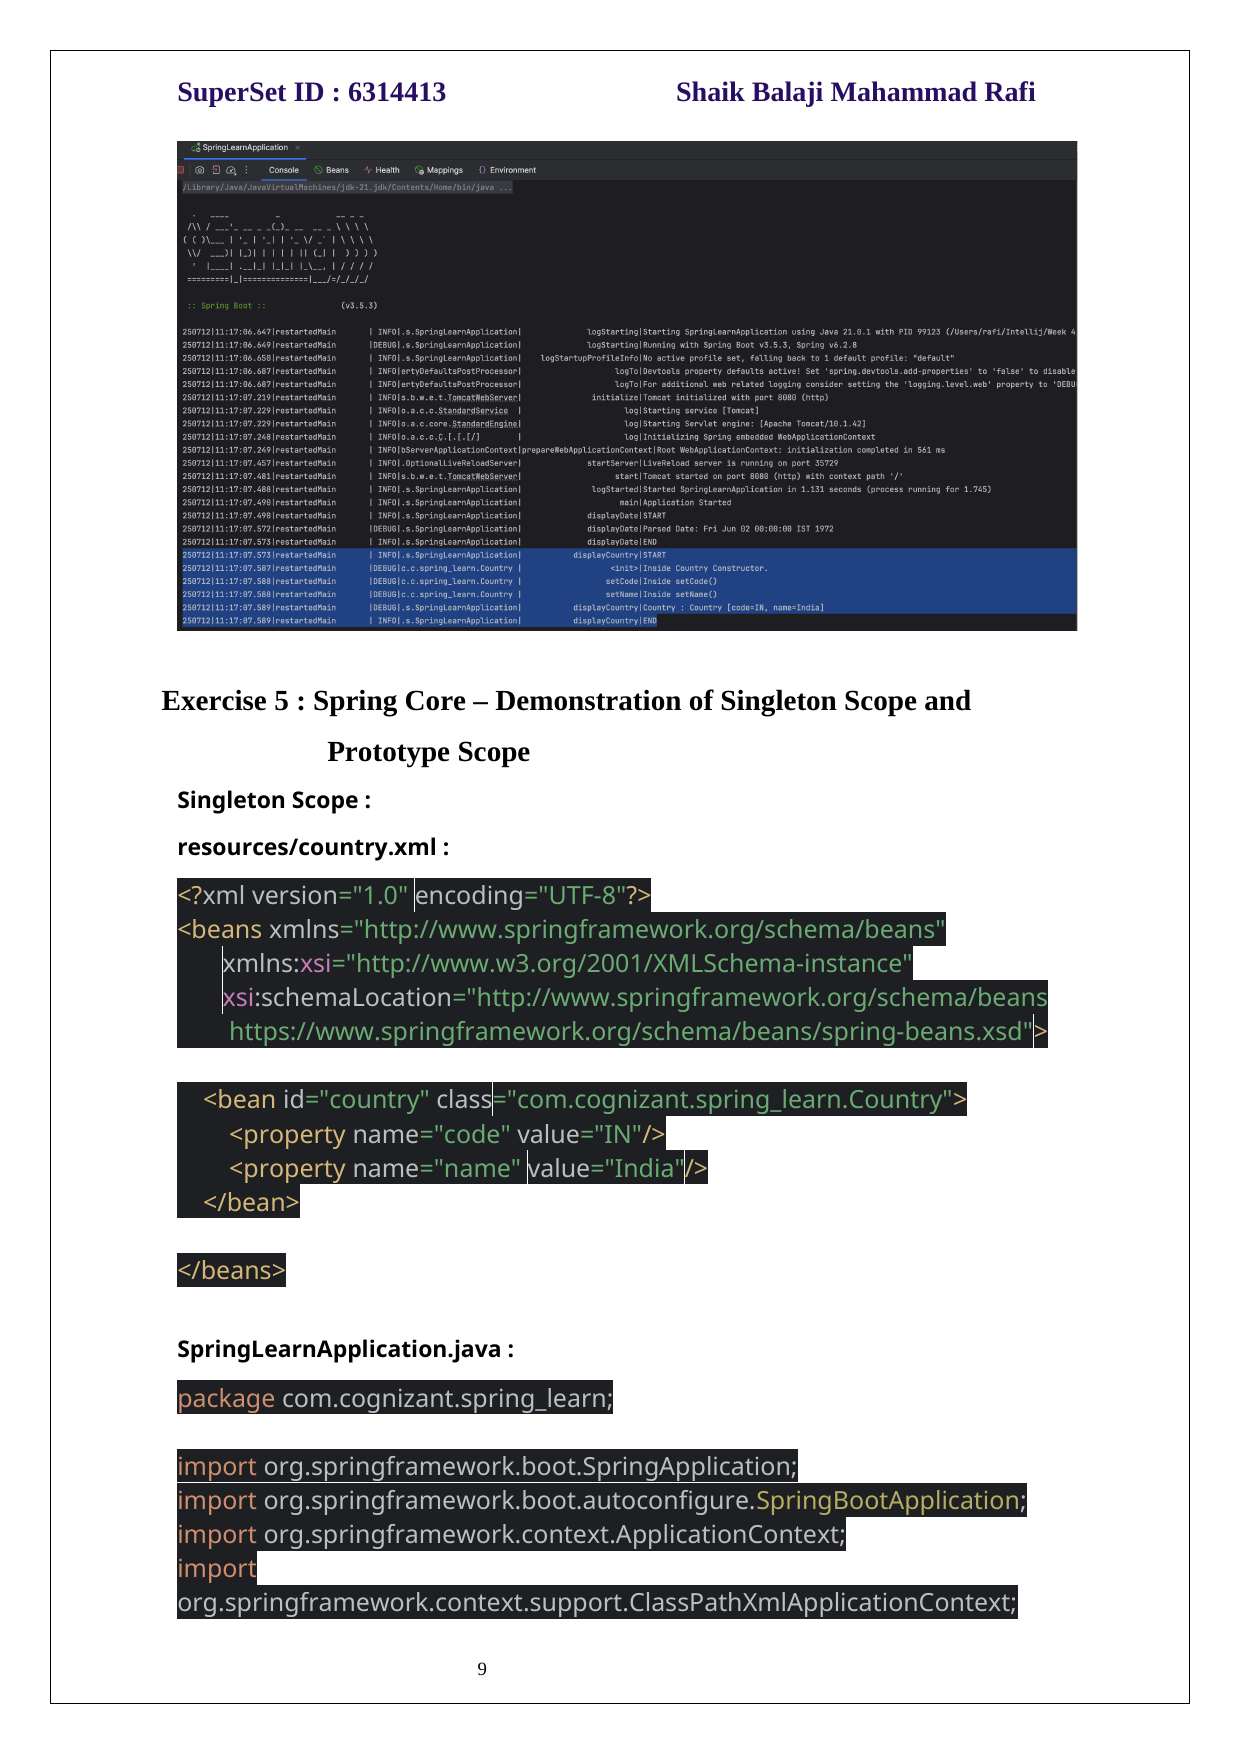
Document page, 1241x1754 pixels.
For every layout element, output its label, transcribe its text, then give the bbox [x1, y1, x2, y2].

text resources/country.xml : [177, 831, 1078, 862]
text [177, 1380, 1078, 1653]
text <?xml version="1.0" encoding="UTF-8"?> <beans xmlns="http://www.springframework.org/schema/beans" xmlns:xsi="http://www.w3.org/2001/XMLSchema-instance" xsi:schemaLocation="http://www.springframework.org/schema/beans https://www.springframework.org/schema/beans/spring-beans.xsd"> <bean id="country" class="com.cognizant.spring_learn.Country"> <property name="code" value="IN"/> <property name="name" value="India"/> </bean> </beans> [177, 878, 1078, 1287]
text SpringLearnApplication.java : [177, 1333, 1078, 1365]
picture [177, 141, 1078, 631]
text Exercise 5 : Spring Core – Demonstration of Singleton Scope and Prototype Scope [161, 683, 1078, 767]
text Singleton Scope : [177, 784, 1078, 815]
